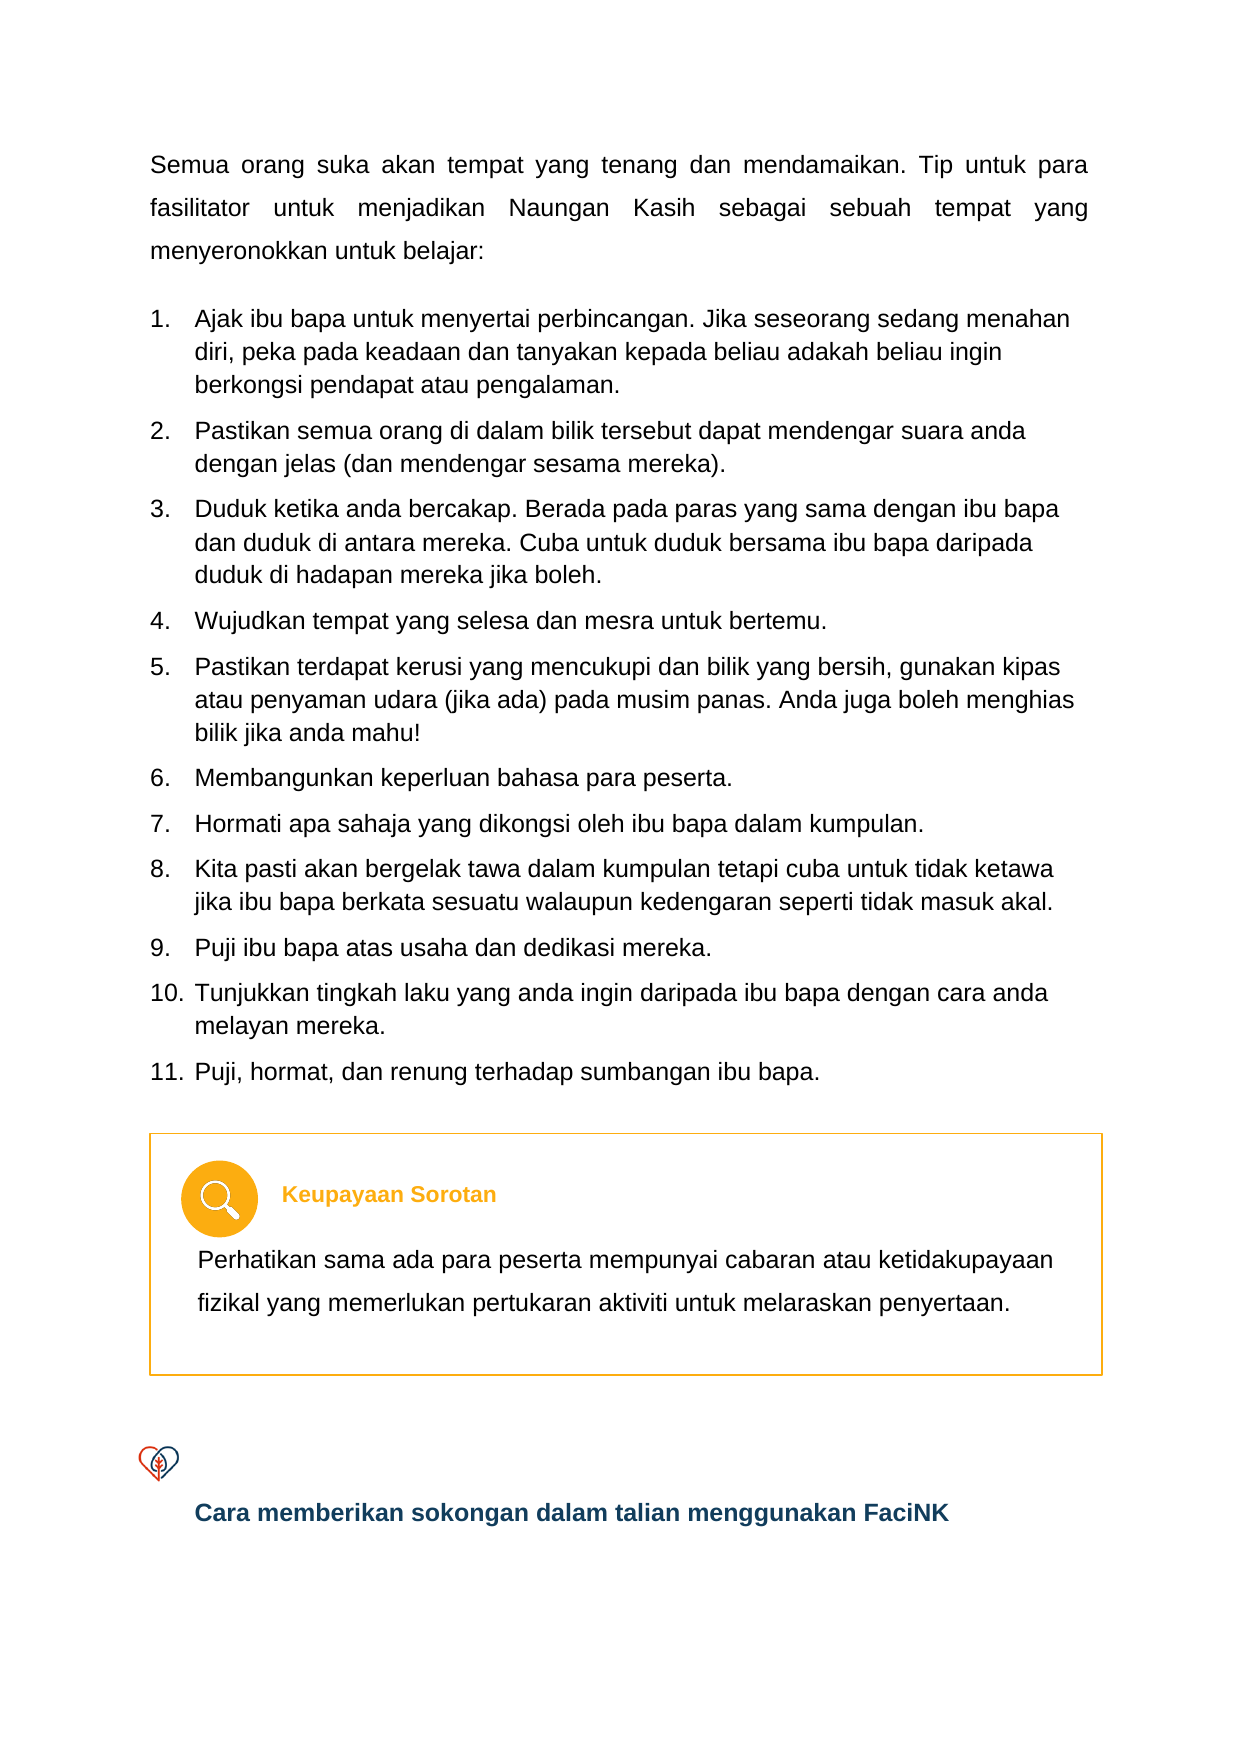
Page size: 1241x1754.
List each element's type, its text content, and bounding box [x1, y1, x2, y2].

list Pastikan semua orang di dalam bilik tersebut dapat mendengar suara anda dengan jelas (dan mendengar sesama mereka). [150, 416, 1090, 478]
list Hormati apa sahaja yang dikongsi oleh ibu bapa dalam kumpulan. [150, 809, 1090, 837]
text Semua orang suka akan tempat yang tenang dan mendamaikan. Tip untuk para fasilitator untuk menjadikan Naungan Kasih sebagai sebuah tempat yang menyeronokkan untuk belajar: [150, 150, 1090, 265]
picture [132, 1437, 184, 1490]
list Puji ibu bapa atas usaha dan dedikasi mereka. [150, 933, 1090, 961]
list Pastikan terdapat kerusi yang mencukupi dan bilik yang bersih, gunakan kipas atau penyaman udara (jika ada) pada musim panas. Anda juga boleh menghias bilik jika anda mahu! [150, 652, 1090, 746]
list Duduk ketika anda bercakap. Berada pada paras yang sama dengan ibu bapa dan duduk di antara mereka. Cuba untuk duduk bersama ibu bapa daripada duduk di hadapan mereka jika boleh. [150, 494, 1090, 589]
list Wujudkan tempat yang selesa dan mesra untuk bertemu. [150, 606, 1090, 635]
list Ajak ibu bapa untuk menyertai perbincangan. Jika seseorang sedang menahan diri, peka pada keadaan dan tanyakan kepada beliau adakah beliau ingin berkongsi pendapat atau pengalaman. [150, 304, 1090, 399]
list Membangunkan keperluan bahasa para peserta. [150, 763, 1090, 792]
list Puji, hormat, dan renung terhadap sumbangan ibu bapa. [150, 1057, 1090, 1086]
list Tunjukkan tingkah laku yang anda ingin daripada ibu bapa dengan cara anda melayan mereka. [150, 978, 1090, 1040]
list Kita pasti akan bergelak tawa dalam kumpulan tetapi cuba untuk tidak ketawa jika ibu bapa berkata sesuatu walaupun kedengaran seperti tidak masuk akal. [150, 854, 1090, 916]
subtitle Cara memberikan sokongan dalam talian menggunakan FaciNK [194, 1498, 1090, 1527]
picture [196, 1176, 244, 1224]
